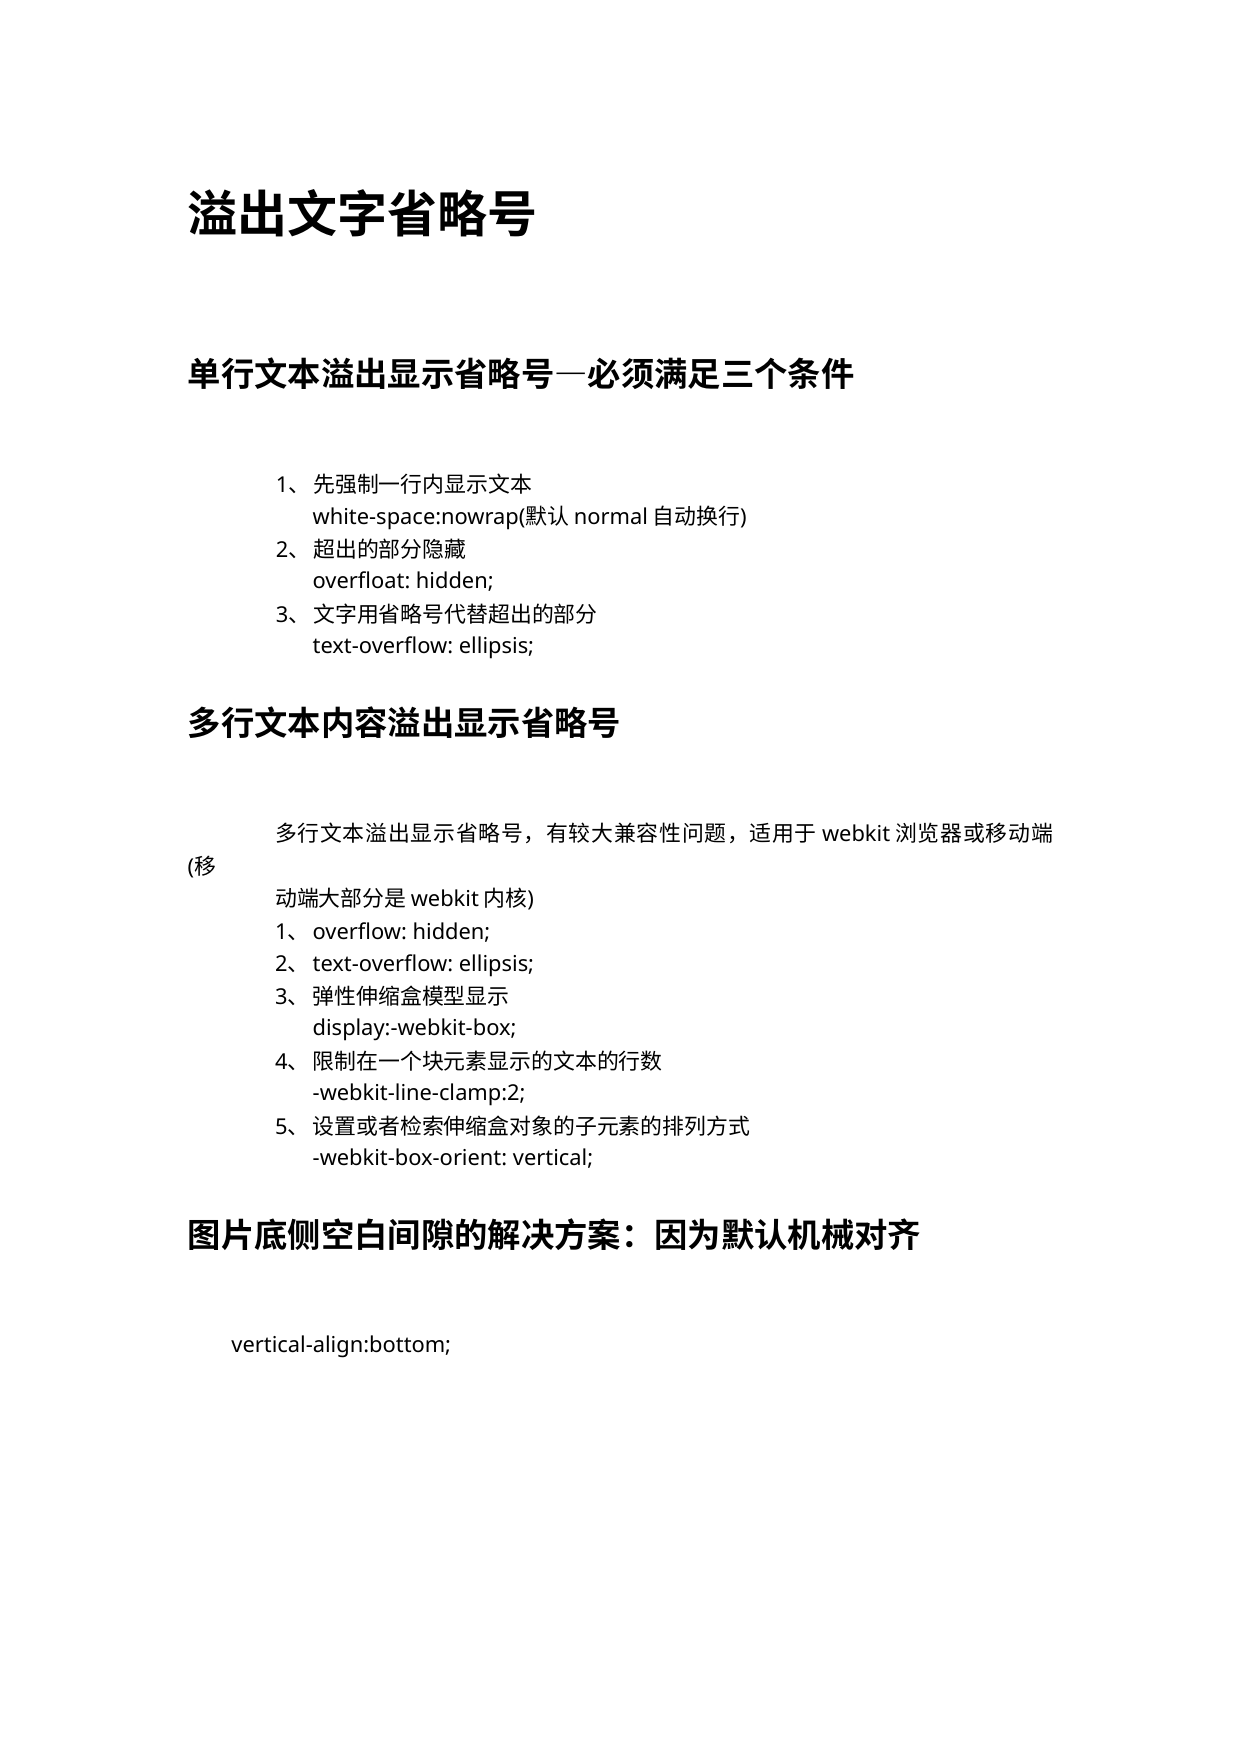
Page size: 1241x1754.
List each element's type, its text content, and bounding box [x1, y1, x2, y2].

list 先强制一行内显示文本 [276, 467, 1053, 499]
list 弹性伸缩盒模型显示 display:-webkit-box; [275, 978, 1053, 1043]
list 限制在一个块元素显示的文本的行数 -webkit-line-clamp:2; [275, 1043, 1053, 1108]
list 设置或者检索伸缩盒对象的子元素的排列方式 -webkit-box-orient: vertical; [275, 1108, 1053, 1173]
text vertical-align:bottom; [187, 1328, 1053, 1360]
text 多行文本溢出显示省略号，有较大兼容性问题，适用于webkit浏览器或移动端(移 [187, 816, 1053, 881]
list overfloat: hidden; [312, 564, 1053, 597]
list 文字用省略号代替超出的部分 [276, 597, 1053, 629]
subtitle 图片底侧空白间隙的解决方案：因为默认机械对齐 [187, 1200, 1053, 1265]
subtitle 多行文本内容溢出显示省略号 [187, 689, 1053, 754]
subtitle 单行文本溢出显示省略号—必须满足三个条件 [187, 339, 1053, 404]
text 动端大部分是webkit内核) [231, 881, 1053, 913]
text white-space:nowrap(默认normal自动换行) [312, 499, 1053, 532]
list overflow: hidden; [275, 913, 1053, 946]
list text-overflow: ellipsis; [275, 946, 1053, 978]
list 超出的部分隐藏 [276, 532, 1053, 564]
subtitle 溢出文字省略号 [187, 162, 1053, 259]
list text-overflow: ellipsis; [312, 629, 1053, 662]
